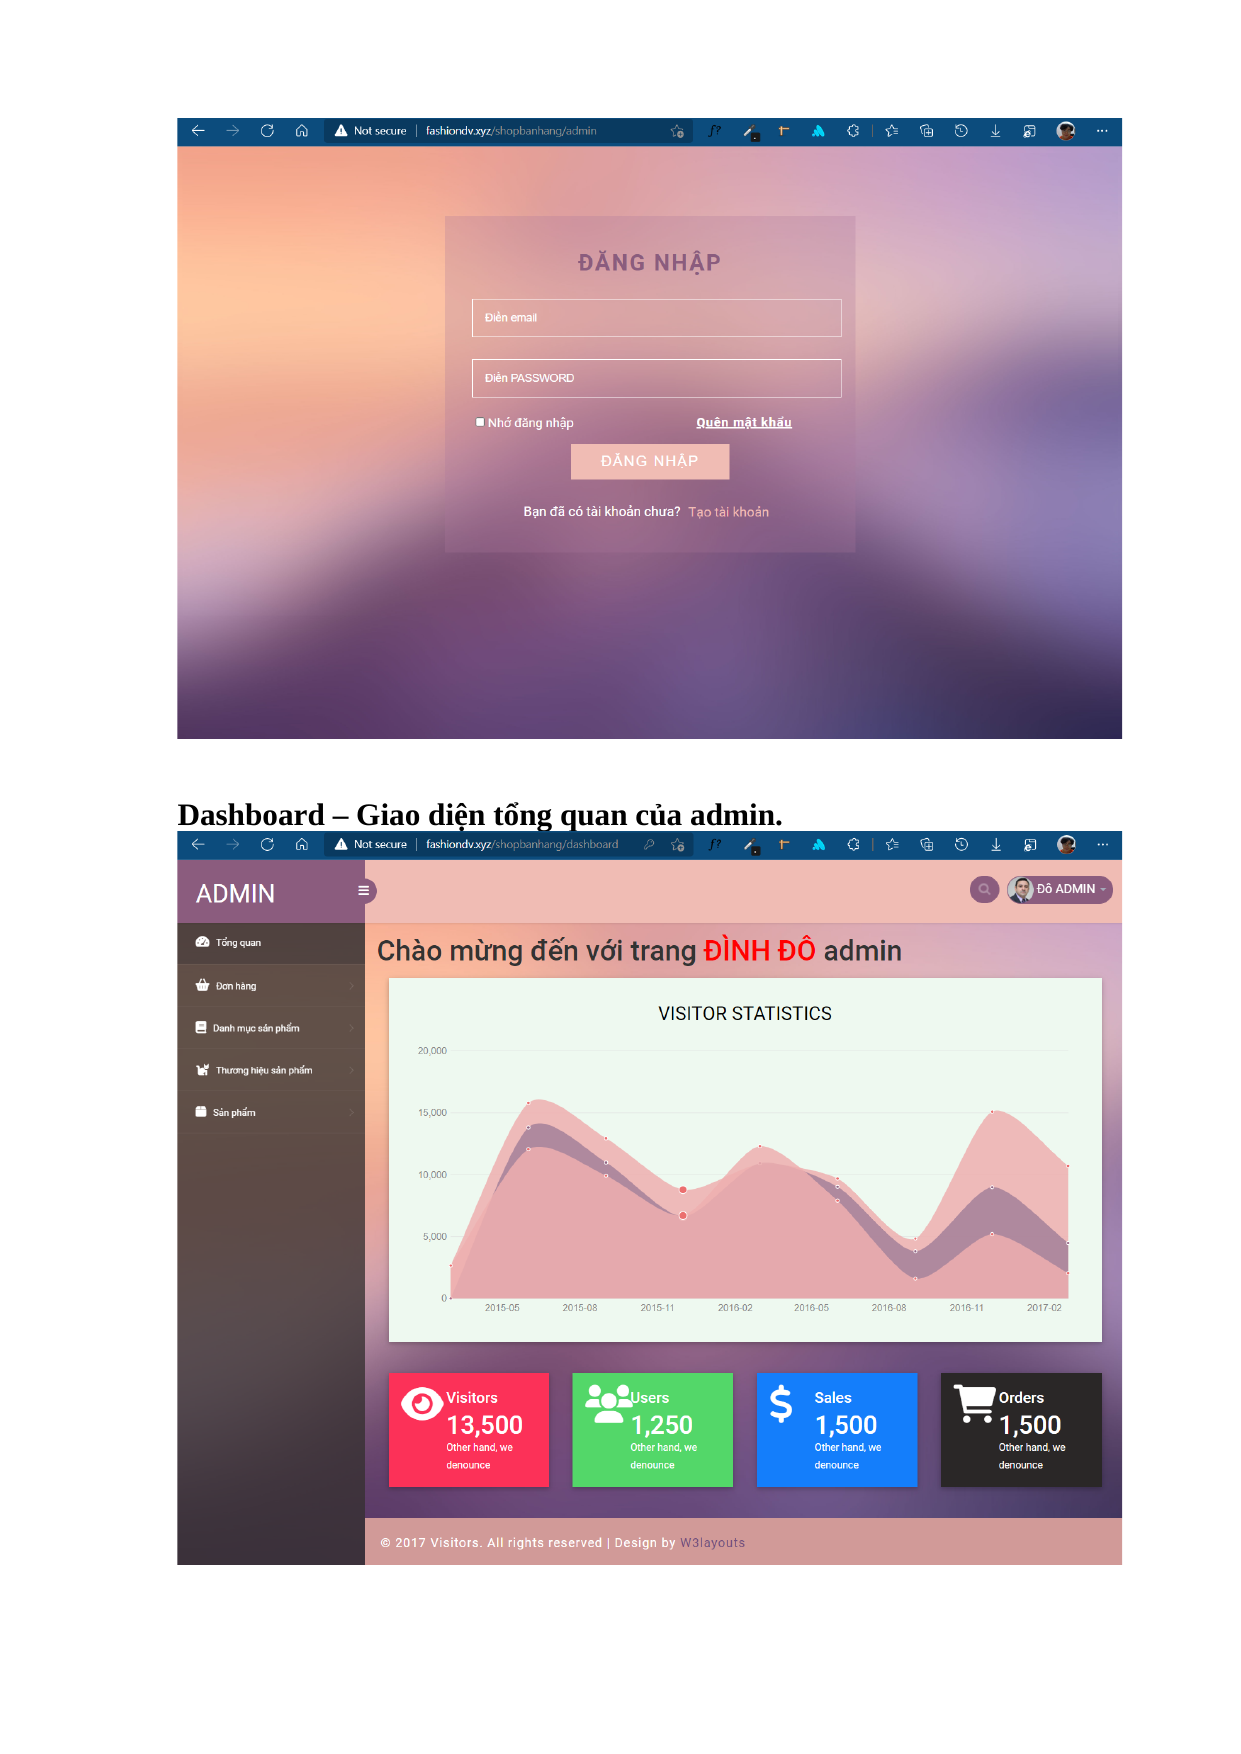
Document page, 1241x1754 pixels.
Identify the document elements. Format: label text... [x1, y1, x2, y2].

text Dashboard – Giao diện tổng quan của admin. [177, 796, 1122, 831]
picture [177, 831, 1123, 1565]
picture [177, 118, 1123, 739]
